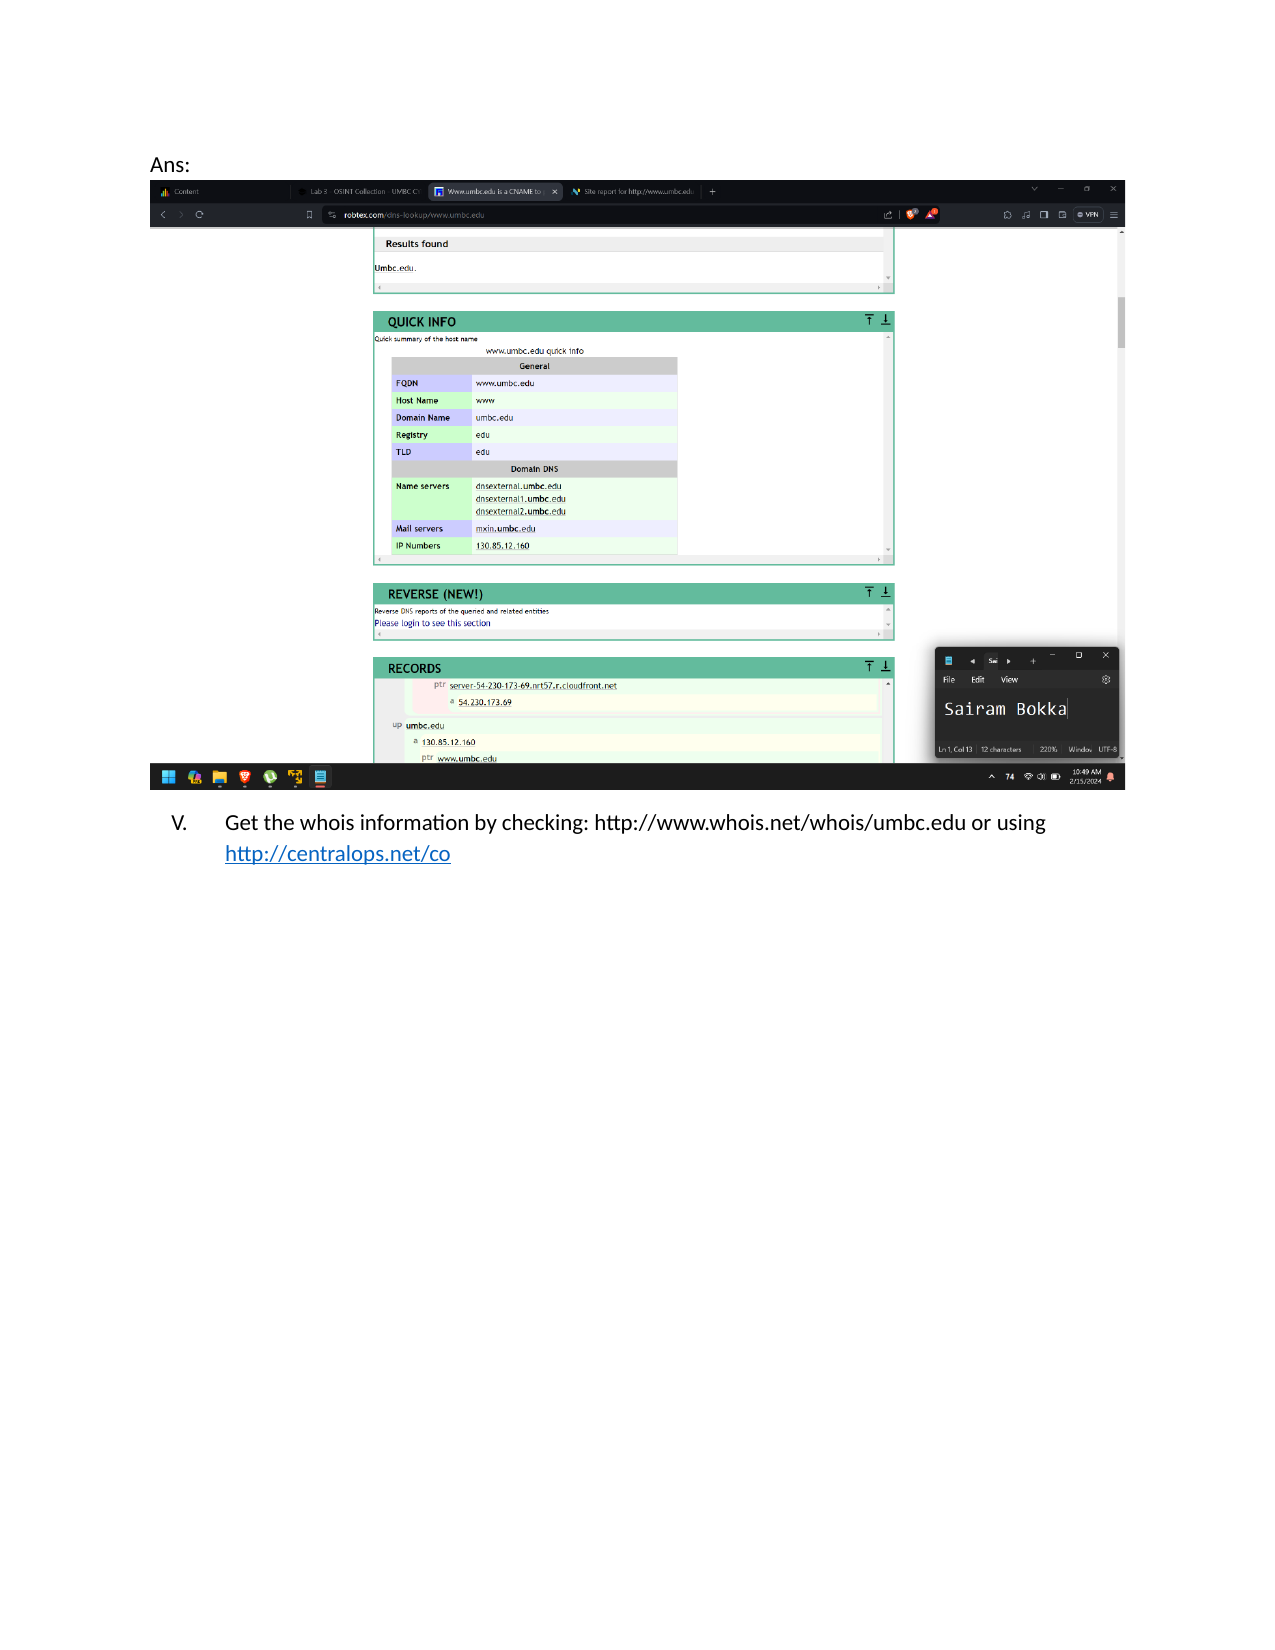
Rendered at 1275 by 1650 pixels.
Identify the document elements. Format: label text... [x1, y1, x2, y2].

text Ans: [150, 150, 1125, 180]
picture [150, 180, 1125, 790]
list Get the whois information by checking: http://www.whois.net/whois/umbc.edu or using http://centralops.net/co [187, 808, 1125, 867]
